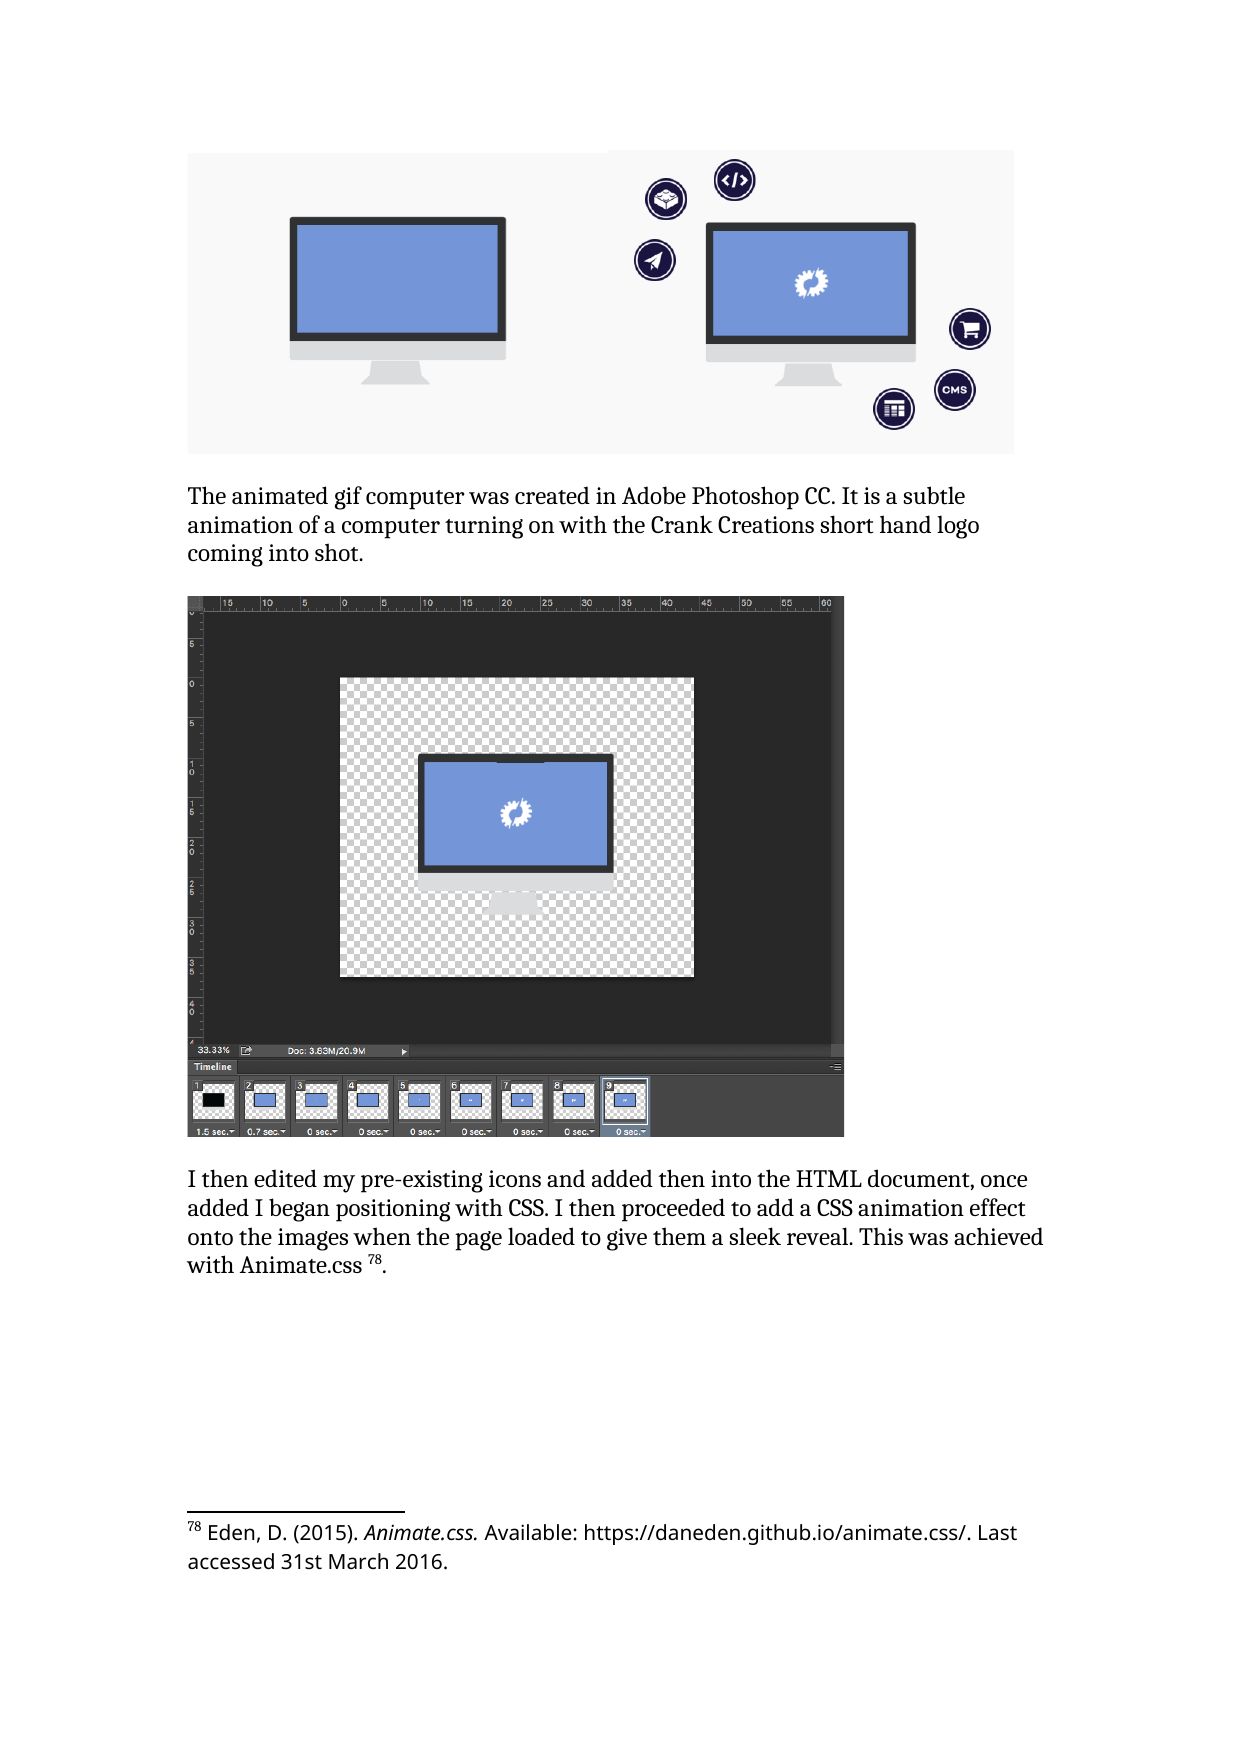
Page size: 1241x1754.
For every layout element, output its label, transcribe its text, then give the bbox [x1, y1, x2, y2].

picture [187, 596, 845, 1137]
text The animated gif computer was created in Adobe Photoshop CC. It is a subtle animation of a computer turning on with the Crank Creations short hand logo coming into shot. [187, 482, 1053, 568]
text I then edited my pre-existing icons and added then into the HTML document, once added I began positioning with CSS. I then proceeded to add a CSS animation effect onto the images when the page loaded to give them a sleek reveal. This was achieved with Animate.css . [187, 1165, 1053, 1280]
picture [187, 150, 1015, 454]
